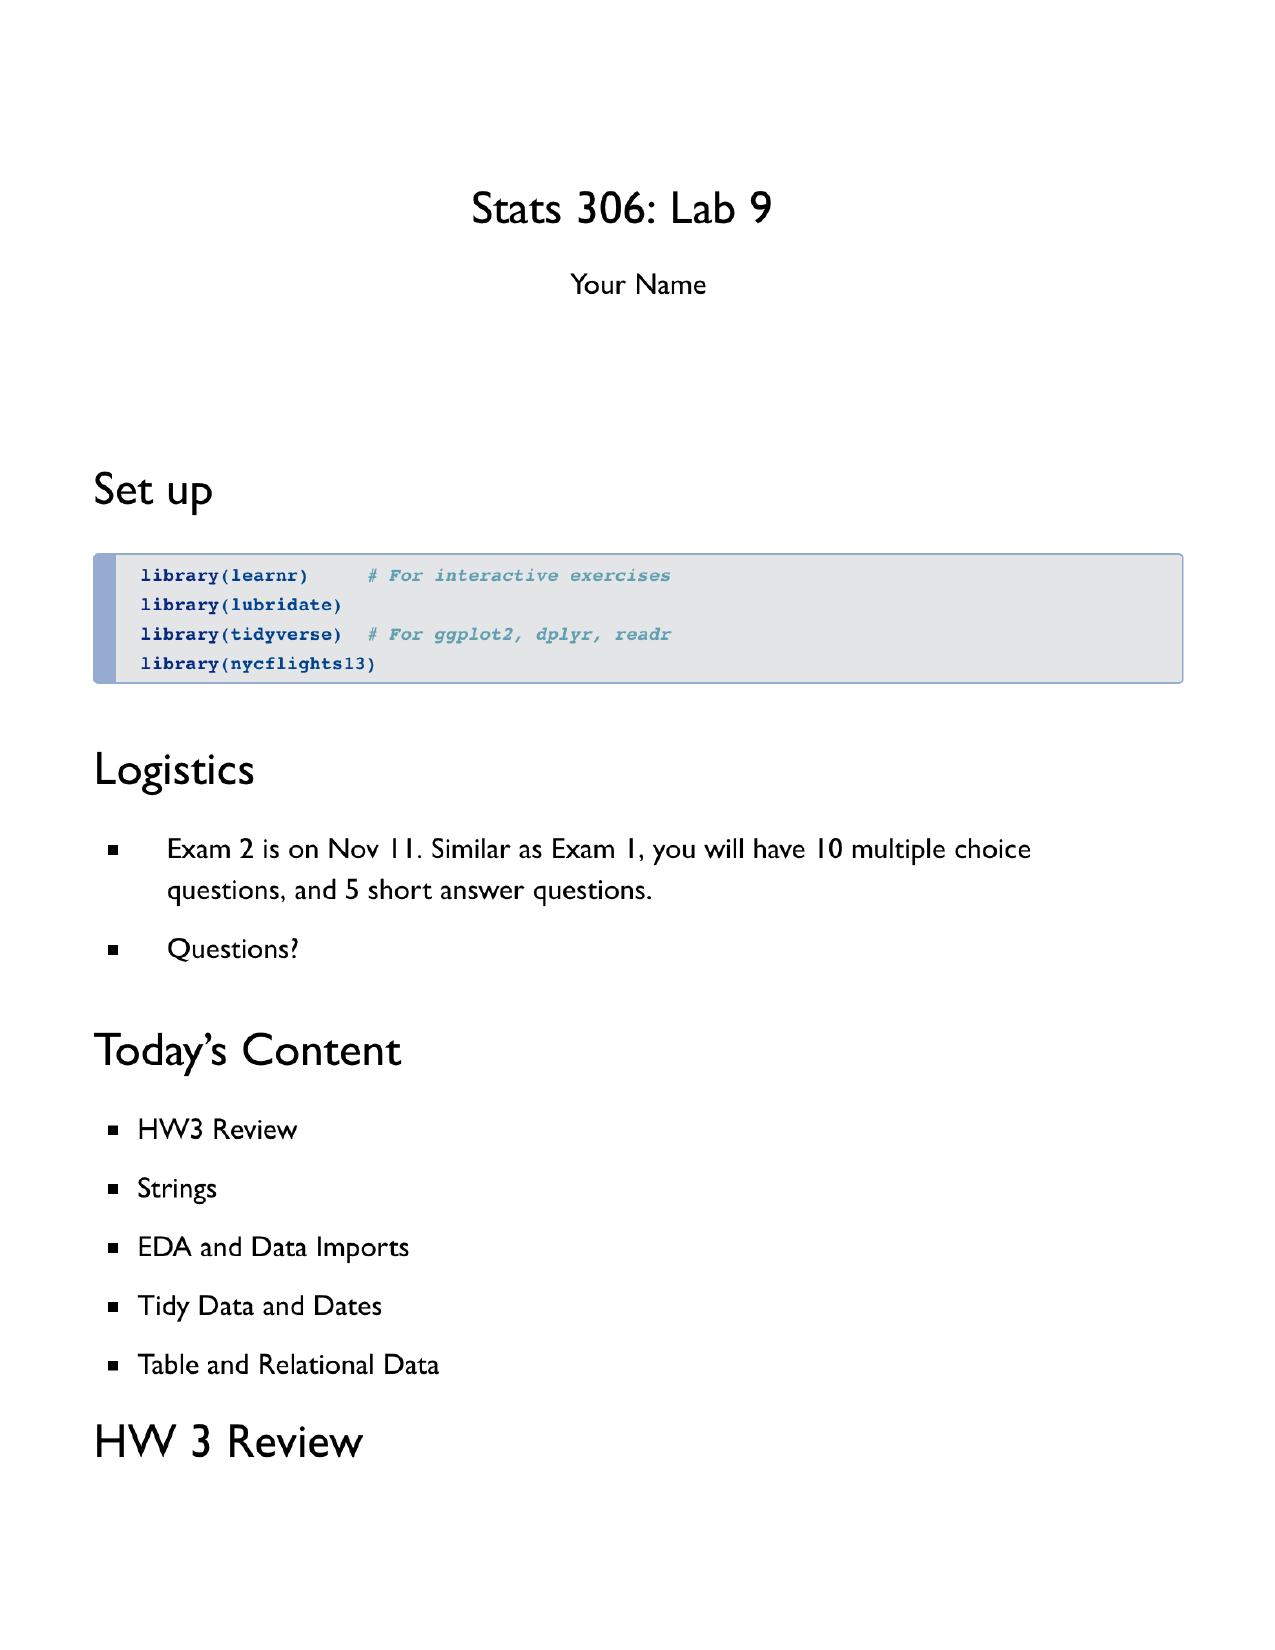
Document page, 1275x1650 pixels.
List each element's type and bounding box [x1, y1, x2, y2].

picture [75, 75, 1200, 1509]
